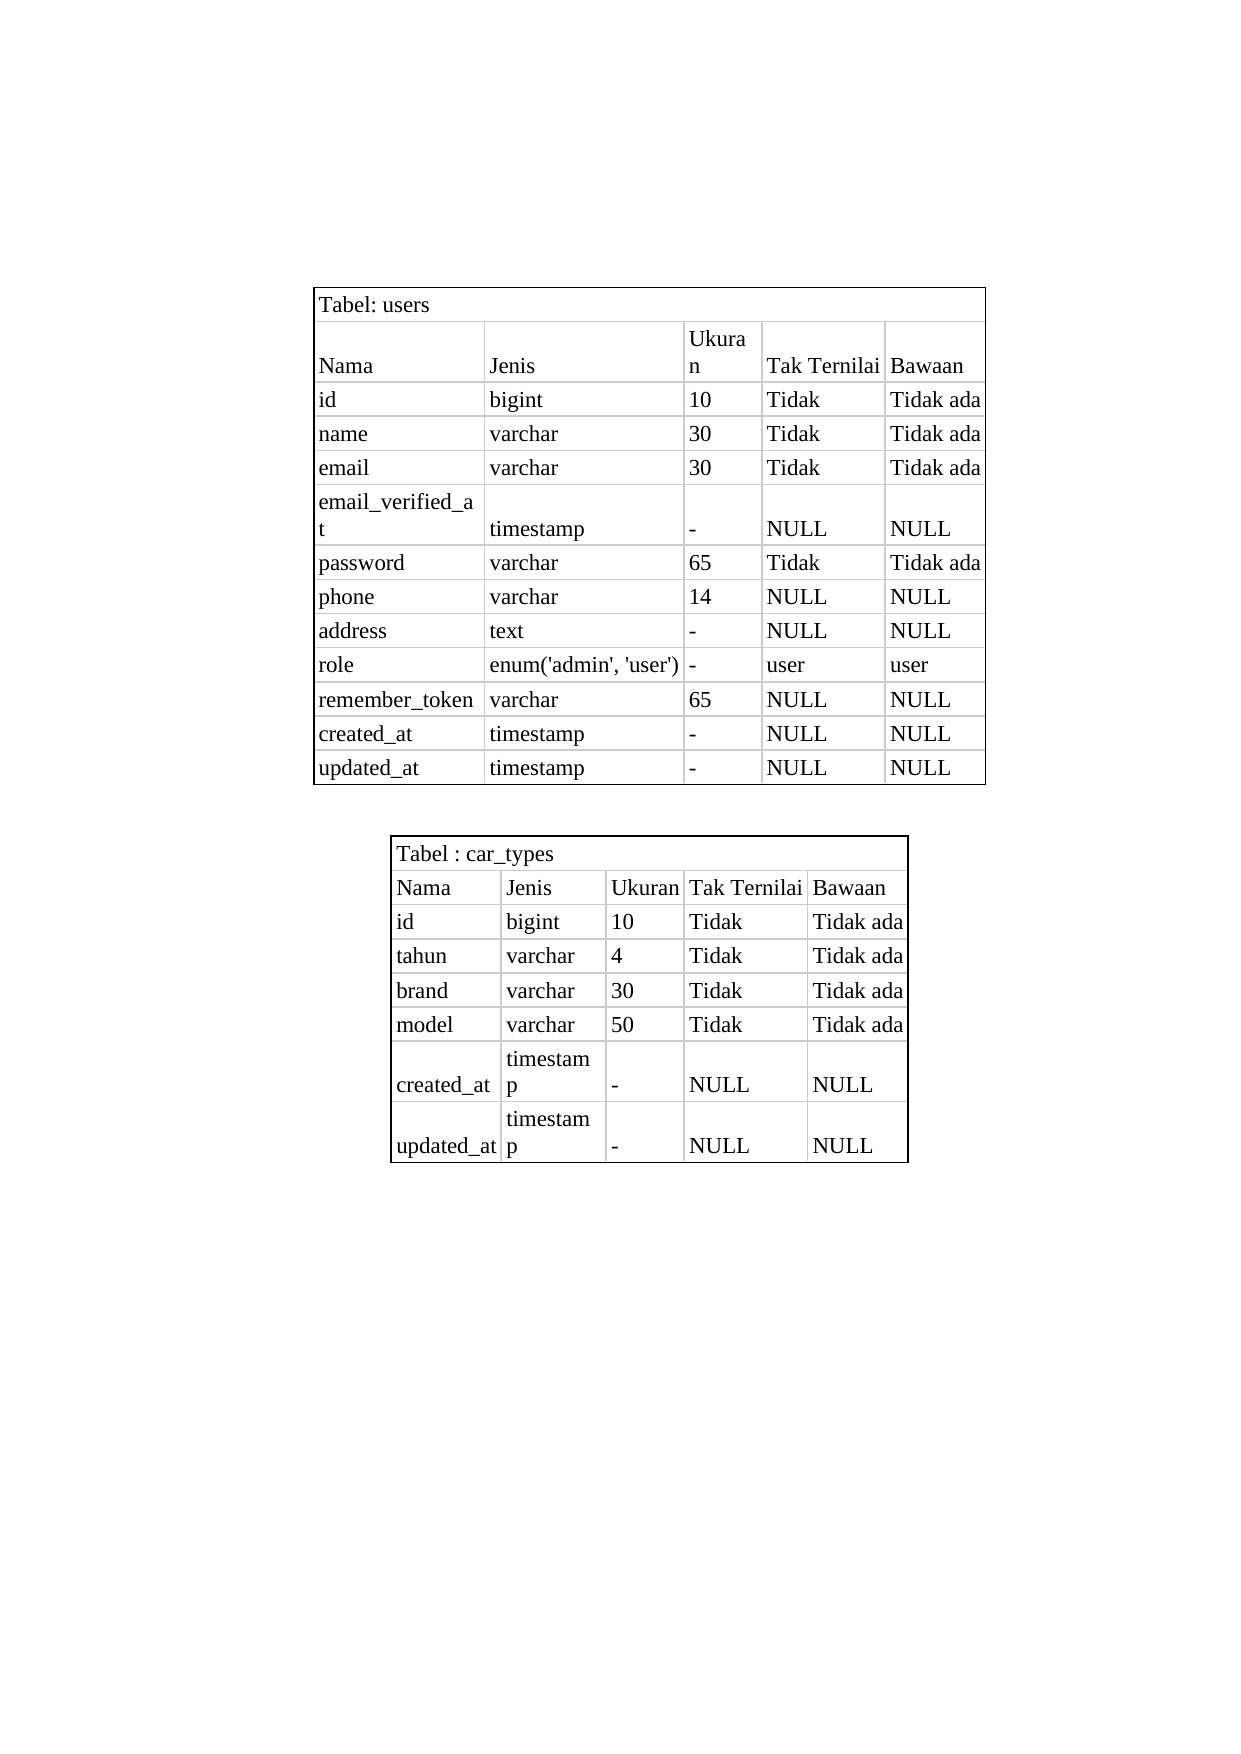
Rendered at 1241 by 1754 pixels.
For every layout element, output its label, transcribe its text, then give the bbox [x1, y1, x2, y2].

table_cell user [886, 648, 985, 681]
table_header Tabel: users [315, 288, 985, 321]
table_cell brand [392, 974, 500, 1006]
table_cell 4 [607, 940, 683, 972]
table_cell - [685, 614, 761, 647]
table_cell 14 [685, 580, 761, 613]
table_cell Tidak ada [886, 546, 985, 578]
table_cell email_verified_at [315, 485, 484, 544]
table_cell - [685, 717, 761, 749]
table_cell address [315, 614, 484, 647]
table_cell timestamp [502, 1102, 605, 1161]
table_cell Tak Ternilai [763, 322, 884, 381]
table_cell NULL [763, 717, 884, 749]
table_cell NULL [886, 485, 985, 544]
table_cell Jenis [485, 322, 683, 381]
table_cell timestamp [485, 485, 683, 544]
table_cell Tidak ada [808, 1008, 907, 1040]
table_cell varchar [502, 940, 605, 972]
table_cell bigint [485, 383, 683, 415]
table_cell - [607, 1042, 683, 1101]
table_cell 30 [685, 417, 761, 449]
table_cell Nama [392, 871, 500, 904]
table_cell varchar [502, 1008, 605, 1040]
table_cell Tidak ada [886, 383, 985, 415]
table_cell Tidak [763, 417, 884, 449]
table_cell Tidak [763, 546, 884, 578]
table_cell NULL [886, 717, 985, 749]
table_cell Tidak [763, 383, 884, 415]
table_cell timestamp [485, 717, 683, 749]
table_cell 10 [607, 905, 683, 938]
table_cell Tidak ada [886, 417, 985, 449]
table_cell NULL [808, 1102, 907, 1161]
table_cell varchar [485, 580, 683, 613]
table_cell timestamp [485, 751, 683, 783]
table_cell phone [315, 580, 484, 613]
table_cell 10 [685, 383, 761, 415]
table_cell NULL [685, 1042, 807, 1101]
table_cell model [392, 1008, 500, 1040]
table_cell 65 [685, 683, 761, 715]
table_cell Tidak [685, 974, 807, 1006]
table_cell Tidak [763, 451, 884, 484]
table_cell Tidak ada [808, 940, 907, 972]
table_cell NULL [763, 751, 884, 783]
table_cell Ukuran [607, 871, 683, 904]
table_cell Ukuran [685, 322, 761, 381]
table_cell created_at [315, 717, 484, 749]
table_cell varchar [485, 451, 683, 484]
table_cell name [315, 417, 484, 449]
table_cell varchar [502, 974, 605, 1006]
table_cell - [685, 485, 761, 544]
table_cell tahun [392, 940, 500, 972]
table_cell id [392, 905, 500, 938]
table_cell NULL [763, 683, 884, 715]
table_cell Tidak ada [808, 905, 907, 938]
table_cell varchar [485, 683, 683, 715]
table_cell NULL [886, 614, 985, 647]
table_cell Tidak [685, 1008, 807, 1040]
table_cell text [485, 614, 683, 647]
table_cell - [685, 648, 761, 681]
table_cell Jenis [502, 871, 605, 904]
table_cell email [315, 451, 484, 484]
table_cell remember_token [315, 683, 484, 715]
table_cell - [685, 751, 761, 783]
table_cell Tidak [685, 940, 807, 972]
table_cell NULL [763, 614, 884, 647]
table_cell NULL [808, 1042, 907, 1101]
table_cell Tidak [685, 905, 807, 938]
table_cell created_at [392, 1042, 500, 1101]
table_cell Tidak ada [886, 451, 985, 484]
table_cell NULL [763, 580, 884, 613]
table_cell user [763, 648, 884, 681]
table_header Tabel : car_types [392, 837, 907, 869]
table_cell 65 [685, 546, 761, 578]
table_cell NULL [886, 683, 985, 715]
table_cell Bawaan [886, 322, 985, 381]
table_cell varchar [485, 546, 683, 578]
table_cell 50 [607, 1008, 683, 1040]
table_cell 30 [685, 451, 761, 484]
table_cell bigint [502, 905, 605, 938]
table_cell Bawaan [808, 871, 907, 904]
table_cell NULL [763, 485, 884, 544]
table_cell varchar [485, 417, 683, 449]
table_cell Tak Ternilai [685, 871, 807, 904]
table_cell NULL [886, 580, 985, 613]
table_cell id [315, 383, 484, 415]
table_cell updated_at [315, 751, 484, 783]
table_cell enum('admin', 'user') [485, 648, 683, 681]
table_cell Nama [315, 322, 484, 381]
table_cell timestamp [502, 1042, 605, 1101]
table_cell password [315, 546, 484, 578]
table_cell updated_at [392, 1102, 500, 1161]
table_cell NULL [685, 1102, 807, 1161]
table_cell 30 [607, 974, 683, 1006]
table_cell role [315, 648, 484, 681]
table_cell NULL [886, 751, 985, 783]
table_cell Tidak ada [808, 974, 907, 1006]
table_cell - [607, 1102, 683, 1161]
